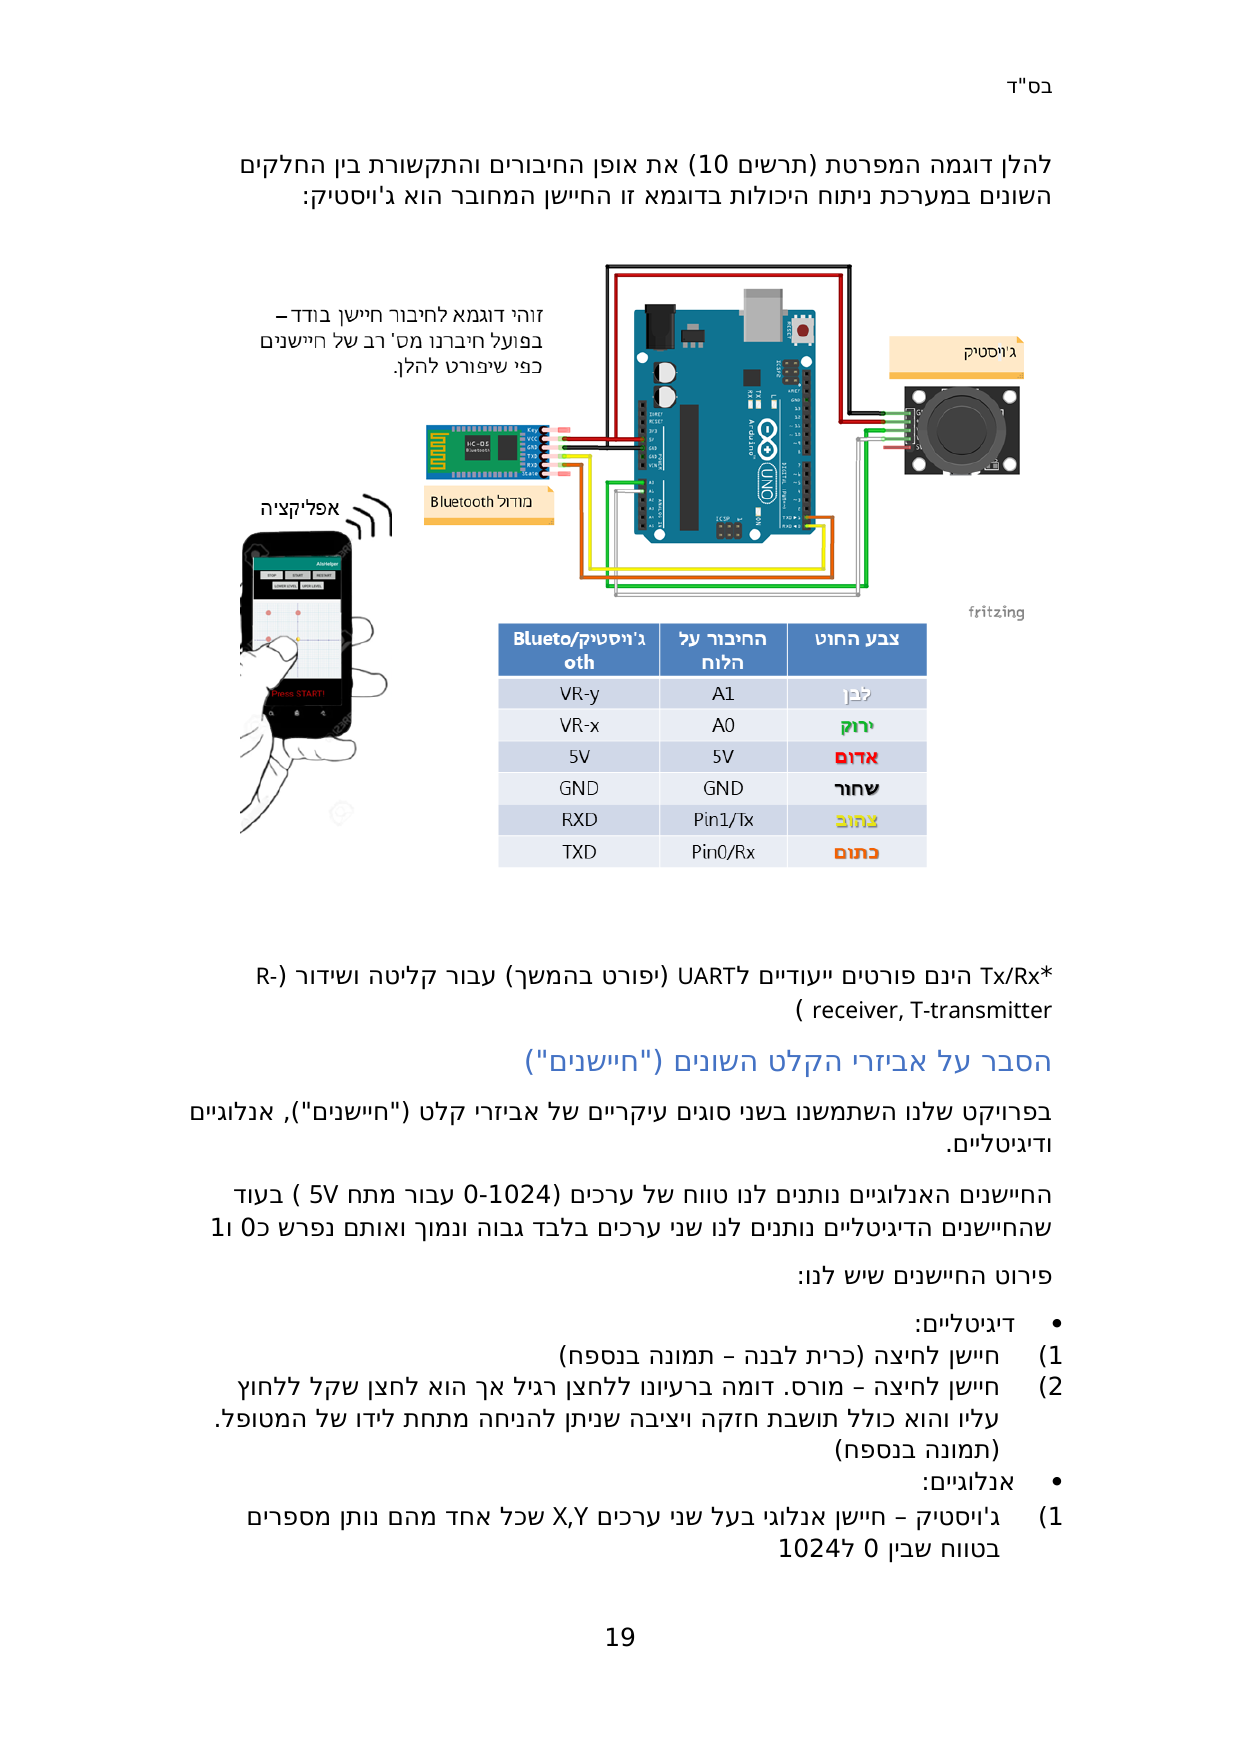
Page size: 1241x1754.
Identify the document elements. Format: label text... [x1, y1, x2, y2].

text להלן דוגמה המפרטת (תרשים 10) את אופן החיבורים והתקשורת בין החלקים השונים במערכת ניתוח היכולות בדוגמא זו החיישן המחובר הוא ג'ויסטיק: [187, 150, 1053, 211]
text בפרויקט שלנו השתמשנו בשני סוגים עיקריים של אביזרי קלט ("חיישנים"), אנלוגיים ודיגיטליים. [187, 1097, 1053, 1158]
list דיגיטליים: [187, 1309, 1053, 1339]
text החיישנים האנלוגיים נותנים לנו טווח של ערכים (0-1024 עבור מתח 5V ) בעוד שהחיישנים הדיגיטליים נותנים לנו שני ערכים בלבד גבוה ונמוך ואותם נפרש כ0 ו1 [187, 1177, 1053, 1242]
text הסבר על אביזרי הקלט השונים ("חיישנים") [187, 1044, 1053, 1078]
list חיישן לחיצה – מורס. דומה ברעיונו ללחצן רגיל אך הוא לחצן שקל ללחוץ עליו והוא כולל תושבת חזקה ויציבה שניתן להניחה מתחת לידו של המטופל.(תמונה בנספח) [187, 1372, 1038, 1464]
text פירוט החיישנים שיש לנו: [187, 1261, 1053, 1291]
picture [188, 238, 1053, 886]
list ג'ויסטיק – חיישן אנלוגי בעל שני ערכים X,Y שכל אחד מהם נותן מספרים בטווח שבין 0 ל1024 [187, 1498, 1038, 1564]
list חיישן לחיצה (כרית לבנה – תמונה בנספח) [187, 1341, 1038, 1370]
list אנלוגיים: [187, 1467, 1053, 1496]
